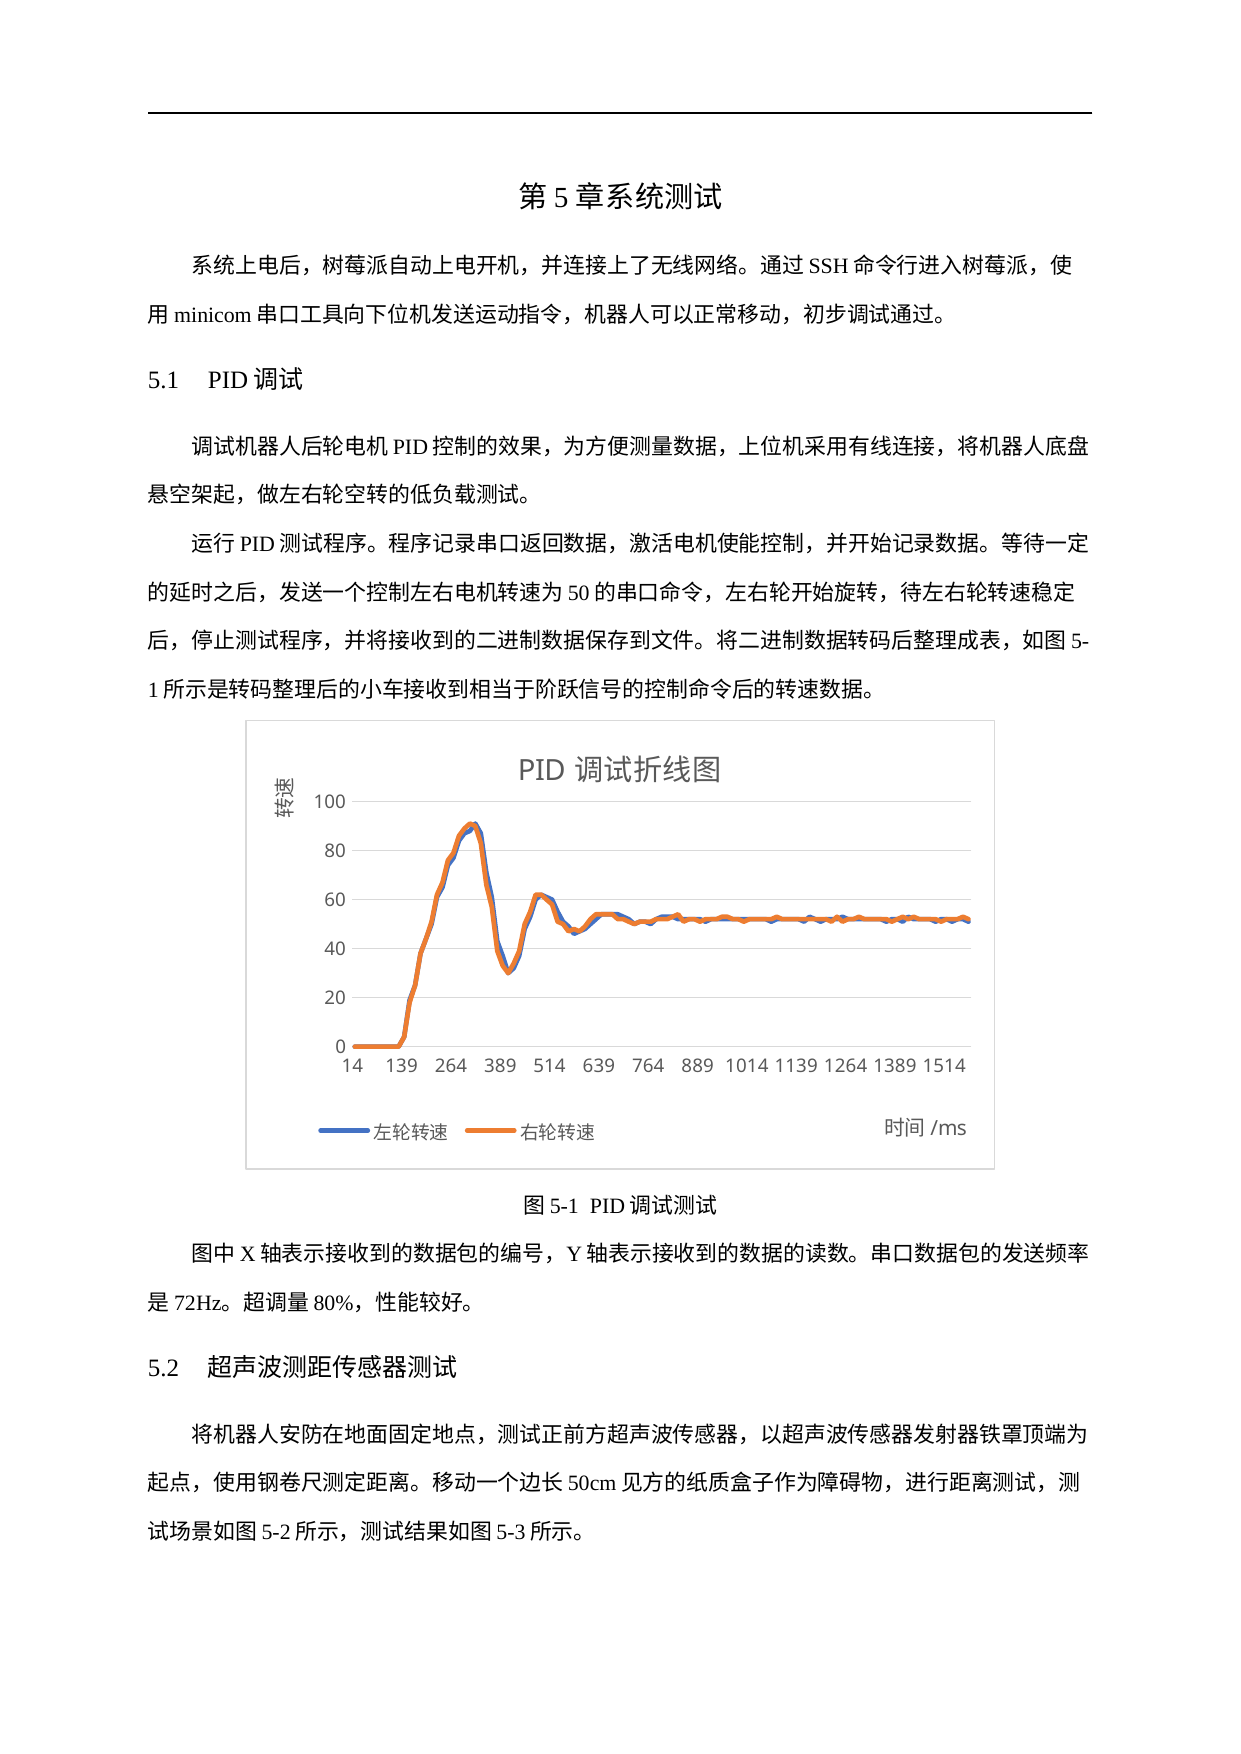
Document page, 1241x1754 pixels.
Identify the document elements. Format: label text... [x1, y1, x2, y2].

subtitle PID调试 [148, 345, 1092, 410]
subtitle 超声波测距传感器测试 [148, 1333, 1092, 1398]
text 图5-1 PID调试测试 [148, 1188, 1092, 1220]
text 将机器人安防在地面固定地点，测试正前方超声波传感器，以超声波传感器发射器铁罩顶端为起点，使用钢卷尺测定距离。移动一个边长50cm见方的纸质盒子作为障碍物，进行距离测试，测试场景如图5-2所示，测试结果如图5-3所示。 [148, 1416, 1092, 1546]
text 系统上电后，树莓派自动上电开机，并连接上了无线网络。通过SSH命令行进入树莓派，使用minicom串口工具向下位机发送运动指令，机器人可以正常移动，初步调试通过。 [148, 248, 1092, 329]
subtitle 系统测试 [148, 162, 1092, 227]
text 调试机器人后轮电机PID控制的效果，为方便测量数据，上位机采用有线连接，将机器人底盘悬空架起，做左右轮空转的低负载测试。 [148, 428, 1092, 509]
text 运行PID测试程序。程序记录串口返回数据，激活电机使能控制，并开始记录数据。等待一定的延时之后，发送一个控制左右电机转速为50的串口命令，左右轮开始旋转，待左右轮转速稳定后，停止测试程序，并将接收到的二进制数据保存到文件。将二进制数据转码后整理成表，如图5-1所示是转码整理后的小车接收到相当于阶跃信号的控制命令后的转速数据。 [148, 525, 1092, 704]
text 图中X轴表示接收到的数据包的编号，Y轴表示接收到的数据的读数。串口数据包的发送频率是72Hz。超调量80%，性能较好。 [148, 1236, 1092, 1317]
